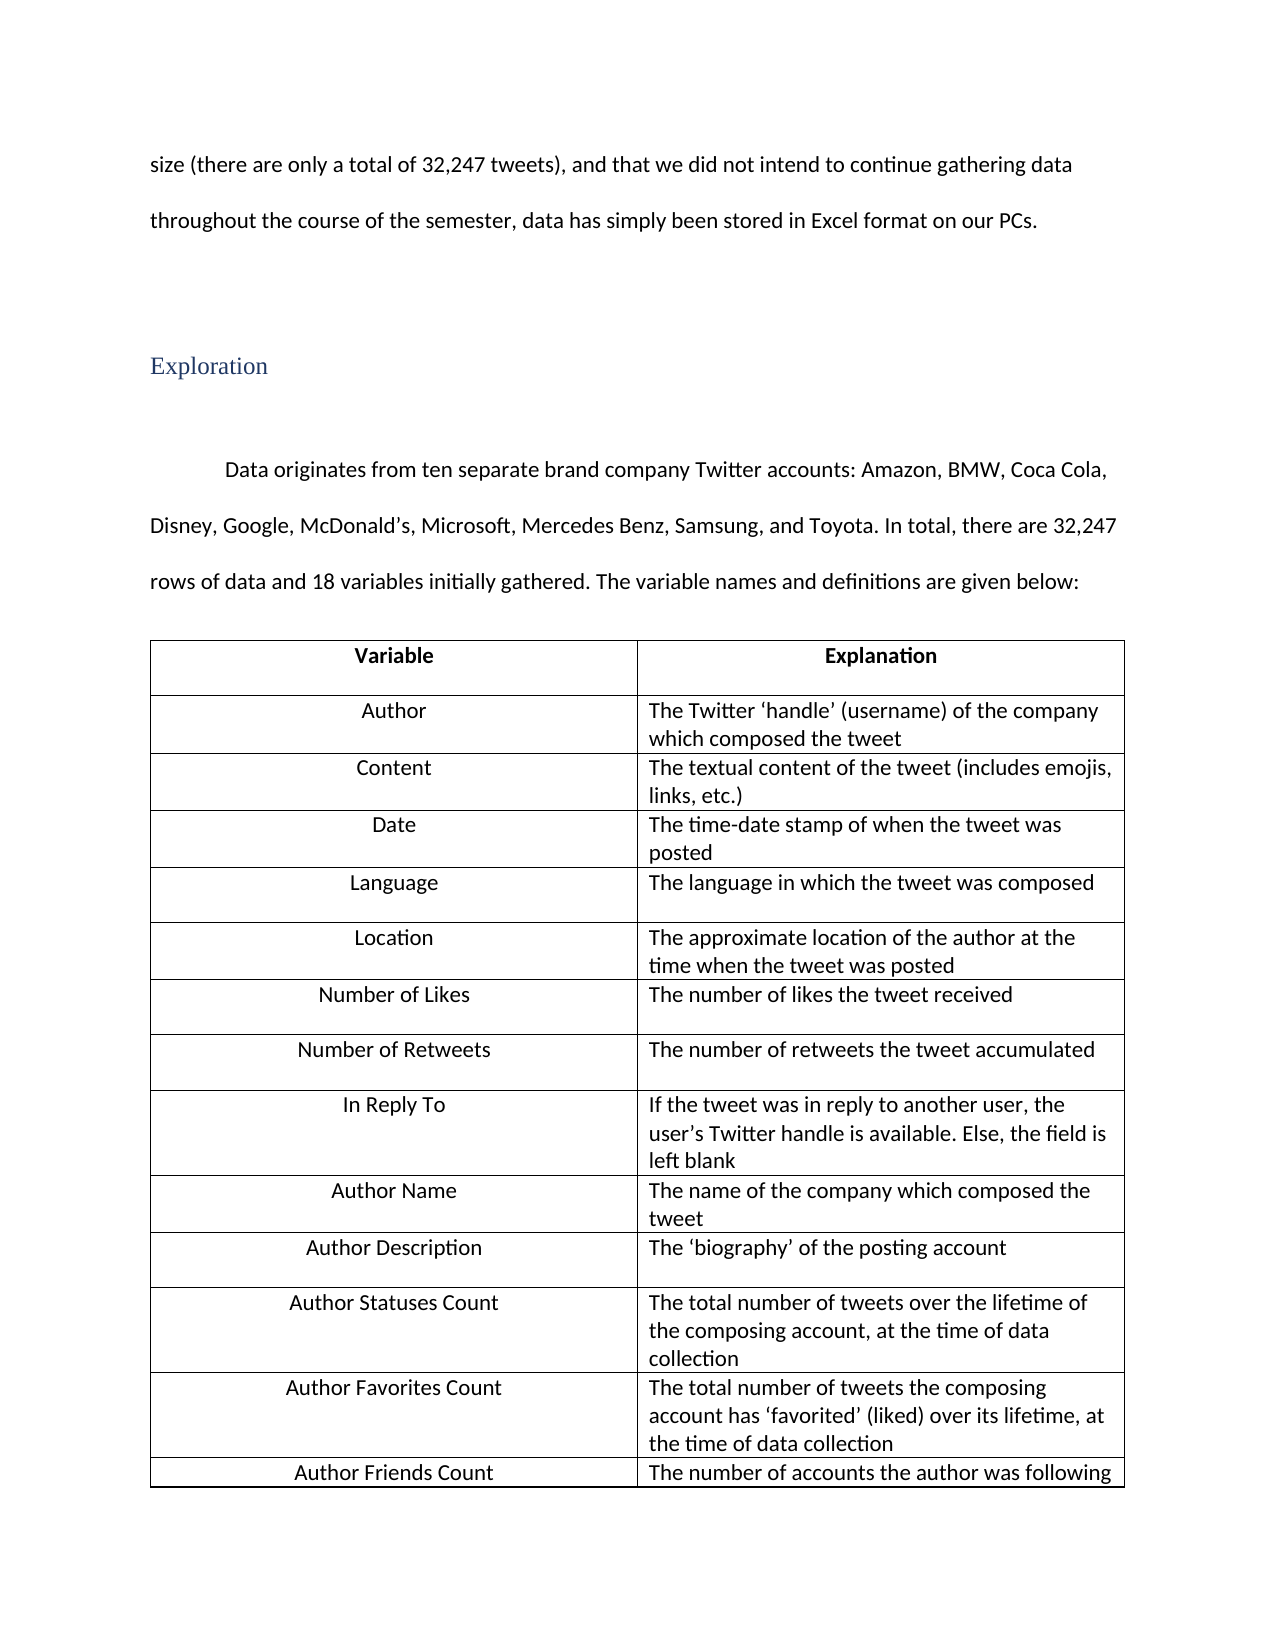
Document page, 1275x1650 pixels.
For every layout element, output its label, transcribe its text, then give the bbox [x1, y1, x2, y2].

table_cell Date [151, 811, 637, 867]
table_cell The textual content of the tweet (includes emojis, links, etc.) [638, 754, 1124, 809]
table_cell Author Favorites Count [151, 1373, 637, 1457]
table_cell Author Name [151, 1176, 637, 1232]
table_cell The time-date stamp of when the tweet was posted [638, 811, 1124, 867]
table_header Explanation [638, 641, 1124, 695]
table_cell The number of retweets the tweet accumulated [638, 1035, 1124, 1089]
subtitle Exploration [150, 351, 1125, 380]
table_cell Author Statuses Count [151, 1288, 637, 1372]
table_cell The language in which the tweet was composed [638, 868, 1124, 922]
table_cell If the tweet was in reply to another user, the user’s Twitter handle is available. Else, the field is left blank [638, 1091, 1124, 1175]
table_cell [638, 1458, 1124, 1486]
table_cell Author [151, 696, 637, 752]
text Data originates from ten separate brand company Twitter accounts: Amazon, BMW, Coca Cola, Disney, Google, McDonald’s, Microsoft, Mercedes Benz, Samsung, and Toyota. In total, there are 32,247 rows of data and 18 variables initially gathered. The variable names and definitions are given below: [150, 455, 1125, 595]
table_cell The ‘biography’ of the posting account [638, 1233, 1124, 1287]
table_cell The approximate location of the author at the time when the tweet was posted [638, 923, 1124, 979]
table_cell Language [151, 868, 637, 922]
table_cell Number of Likes [151, 980, 637, 1034]
table_header Variable [151, 641, 637, 695]
table_cell The number of likes the tweet received [638, 980, 1124, 1034]
table_cell In Reply To [151, 1091, 637, 1175]
table_cell Author Description [151, 1233, 637, 1287]
table_cell The name of the company which composed the tweet [638, 1176, 1124, 1232]
table_cell Number of Retweets [151, 1035, 637, 1089]
table_cell Content [151, 754, 637, 809]
table_cell The total number of tweets the composing account has ‘favorited’ (liked) over its lifetime, at the time of data collection [638, 1373, 1124, 1457]
table_cell The Twitter ‘handle’ (username) of the company which composed the tweet [638, 696, 1124, 752]
table_cell The total number of tweets over the lifetime of the composing account, at the time of data collection [638, 1288, 1124, 1372]
table_cell Location [151, 923, 637, 979]
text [150, 150, 1125, 234]
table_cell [151, 1458, 637, 1486]
